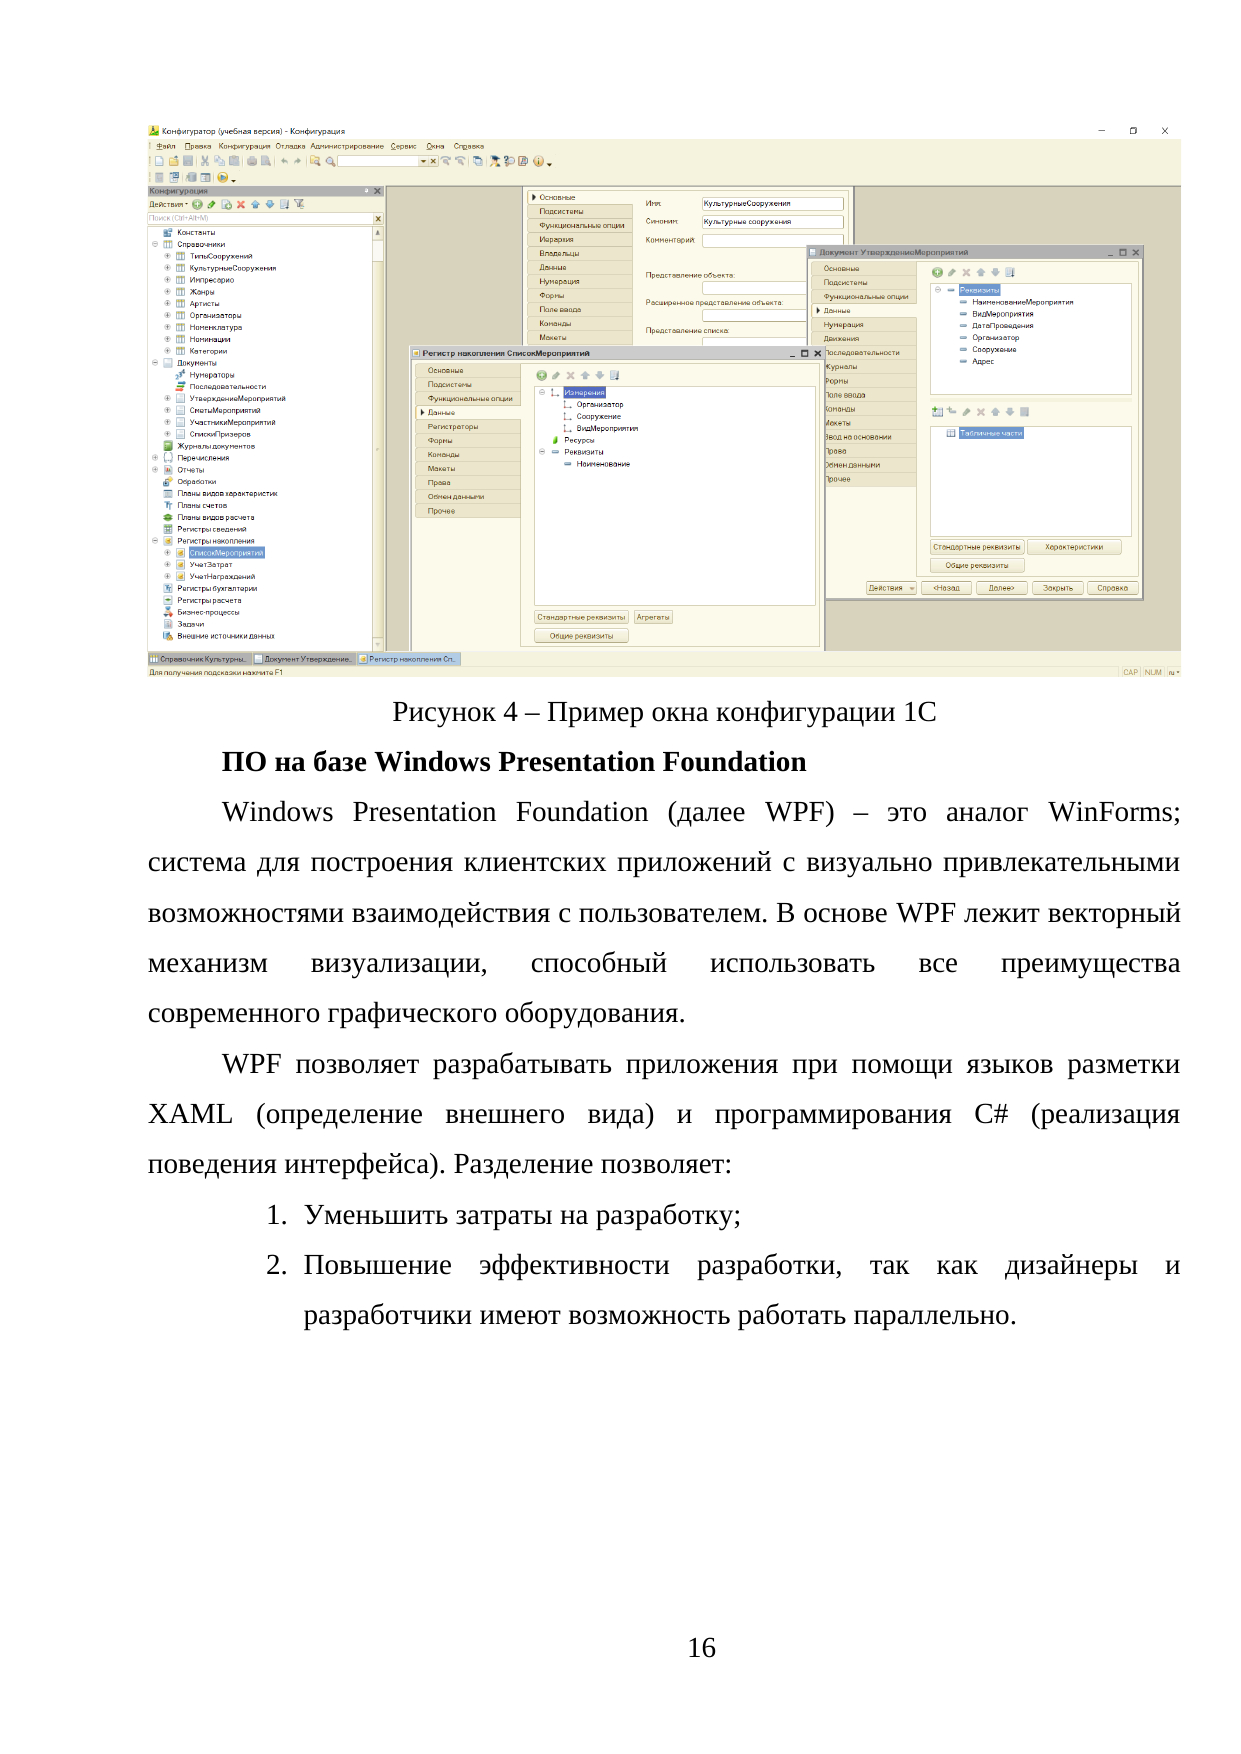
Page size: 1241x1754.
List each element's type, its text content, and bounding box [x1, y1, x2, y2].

list Уменьшить затраты на разработку; [266, 1197, 1181, 1230]
text Рисунок 4 – Пример окна конфигурации 1С [148, 694, 1181, 727]
picture [147, 124, 1182, 677]
list Повышение эффективности разработки, так как дизайнеры и разработчики имеют возможность работать параллельно. [266, 1247, 1181, 1331]
text WPF позволяет разрабатывать приложения при помощи языков разметки XAML (определение внешнего вида) и программирования С# (реализация поведения интерфейса). Разделение позволяет: [148, 1046, 1181, 1180]
text ПО на базе Windows Presentation Foundation [148, 744, 1181, 777]
text Windows Presentation Foundation (далее WPF) – это аналог WinForms; система для построения клиентских приложений с визуально привлекательными возможностями взаимодействия с пользователем. В основе WPF лежит векторный механизм визуализации, способный использовать все преимущества современного графического оборудования. [148, 794, 1181, 1029]
